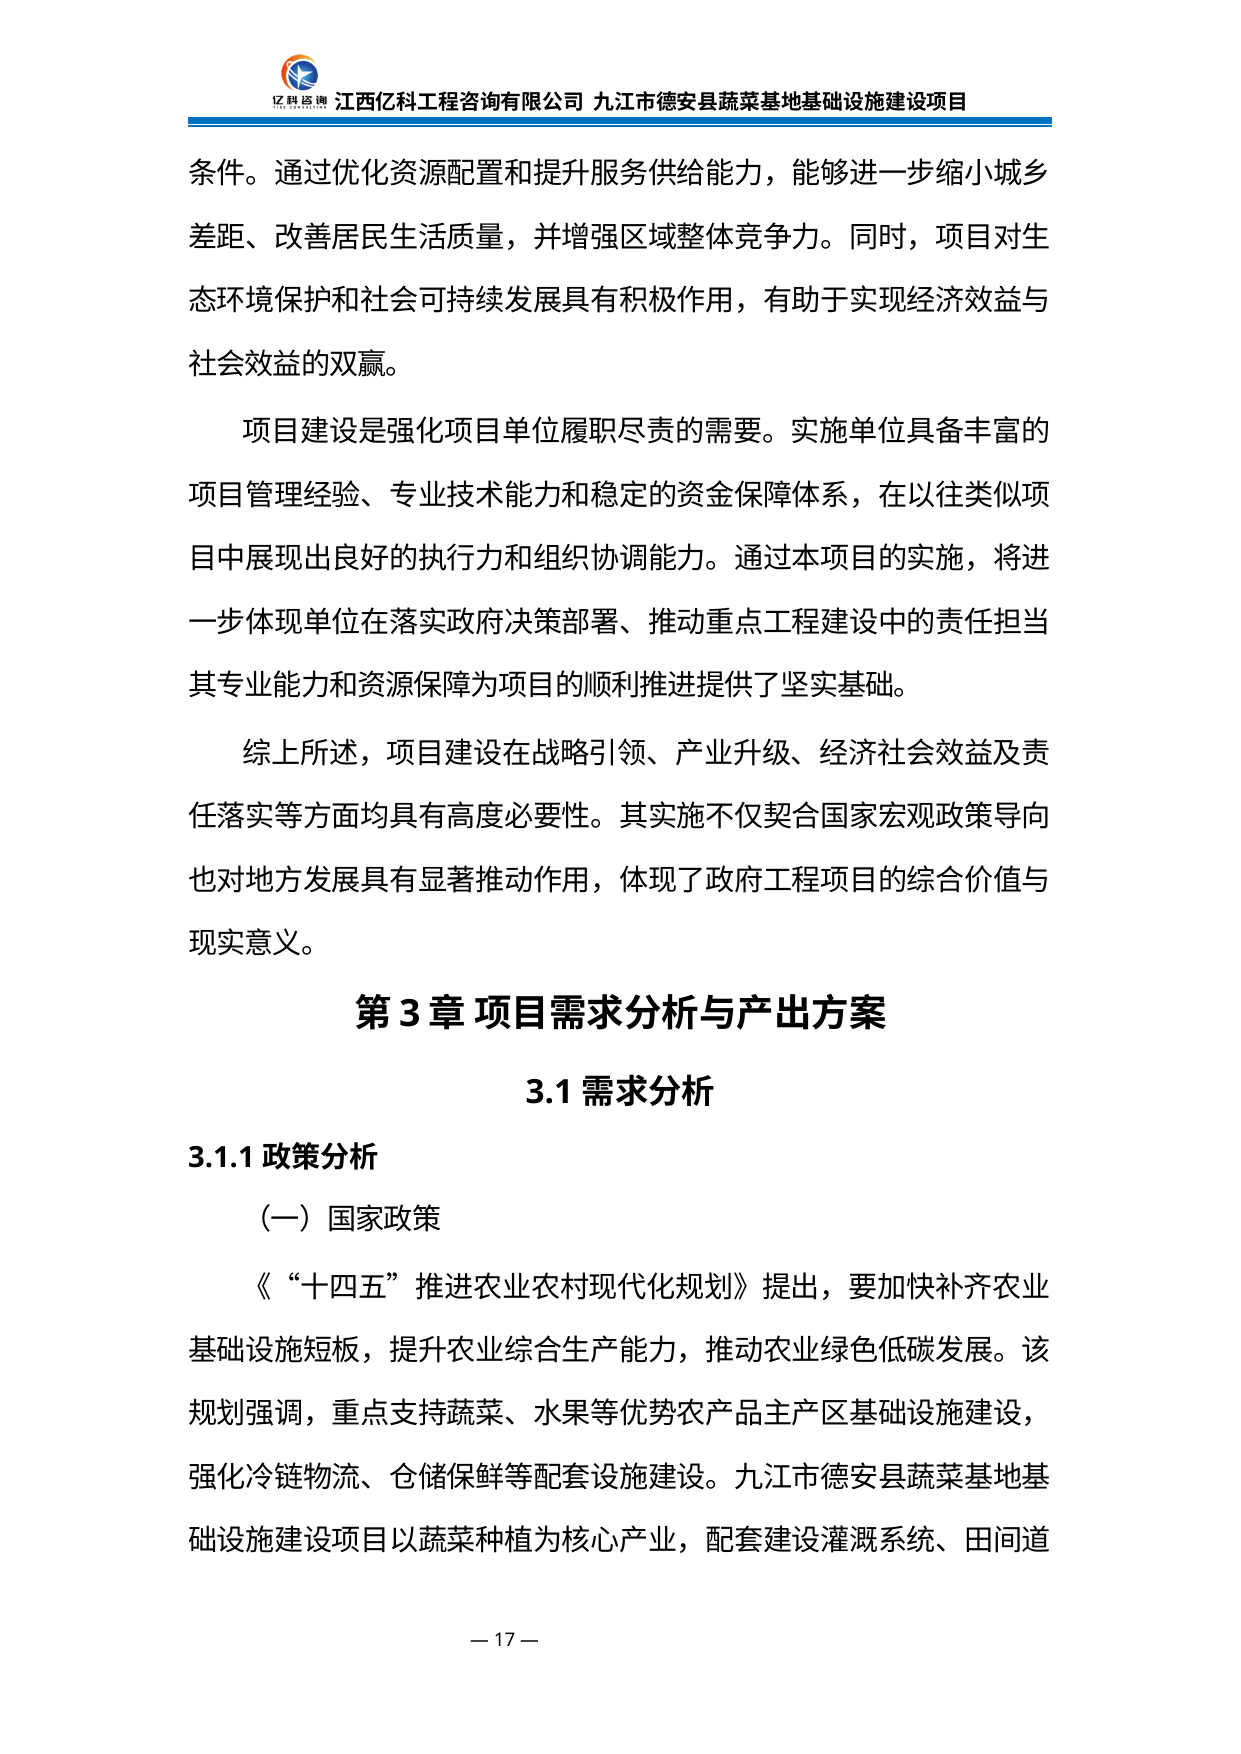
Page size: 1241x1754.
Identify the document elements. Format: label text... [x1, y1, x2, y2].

text 综上所述，项目建设在战略引领、产业升级、经济社会效益及责任落实等方面均具有高度必要性。其实施不仅契合国家宏观政策导向，也对地方发展具有显著推动作用，体现了政府工程项目的综合价值与现实意义。 [188, 729, 1052, 962]
subtitle 第3章 项目需求分析与产出方案 [188, 983, 1052, 1037]
picture [271, 53, 329, 110]
subtitle 3.1.1 政策分析 [188, 1133, 1052, 1176]
text （一）国家政策 [188, 1196, 1052, 1238]
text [188, 1263, 1052, 1559]
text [188, 150, 1052, 383]
subtitle 3.1 需求分析 [188, 1065, 1052, 1113]
text 项目建设是强化项目单位履职尽责的需要。实施单位具备丰富的项目管理经验、专业技术能力和稳定的资金保障体系，在以往类似项目中展现出良好的执行力和组织协调能力。通过本项目的实施，将进一步体现单位在落实政府决策部署、推动重点工程建设中的责任担当。其专业能力和资源保障为项目的顺利推进提供了坚实基础。 [188, 408, 1052, 704]
